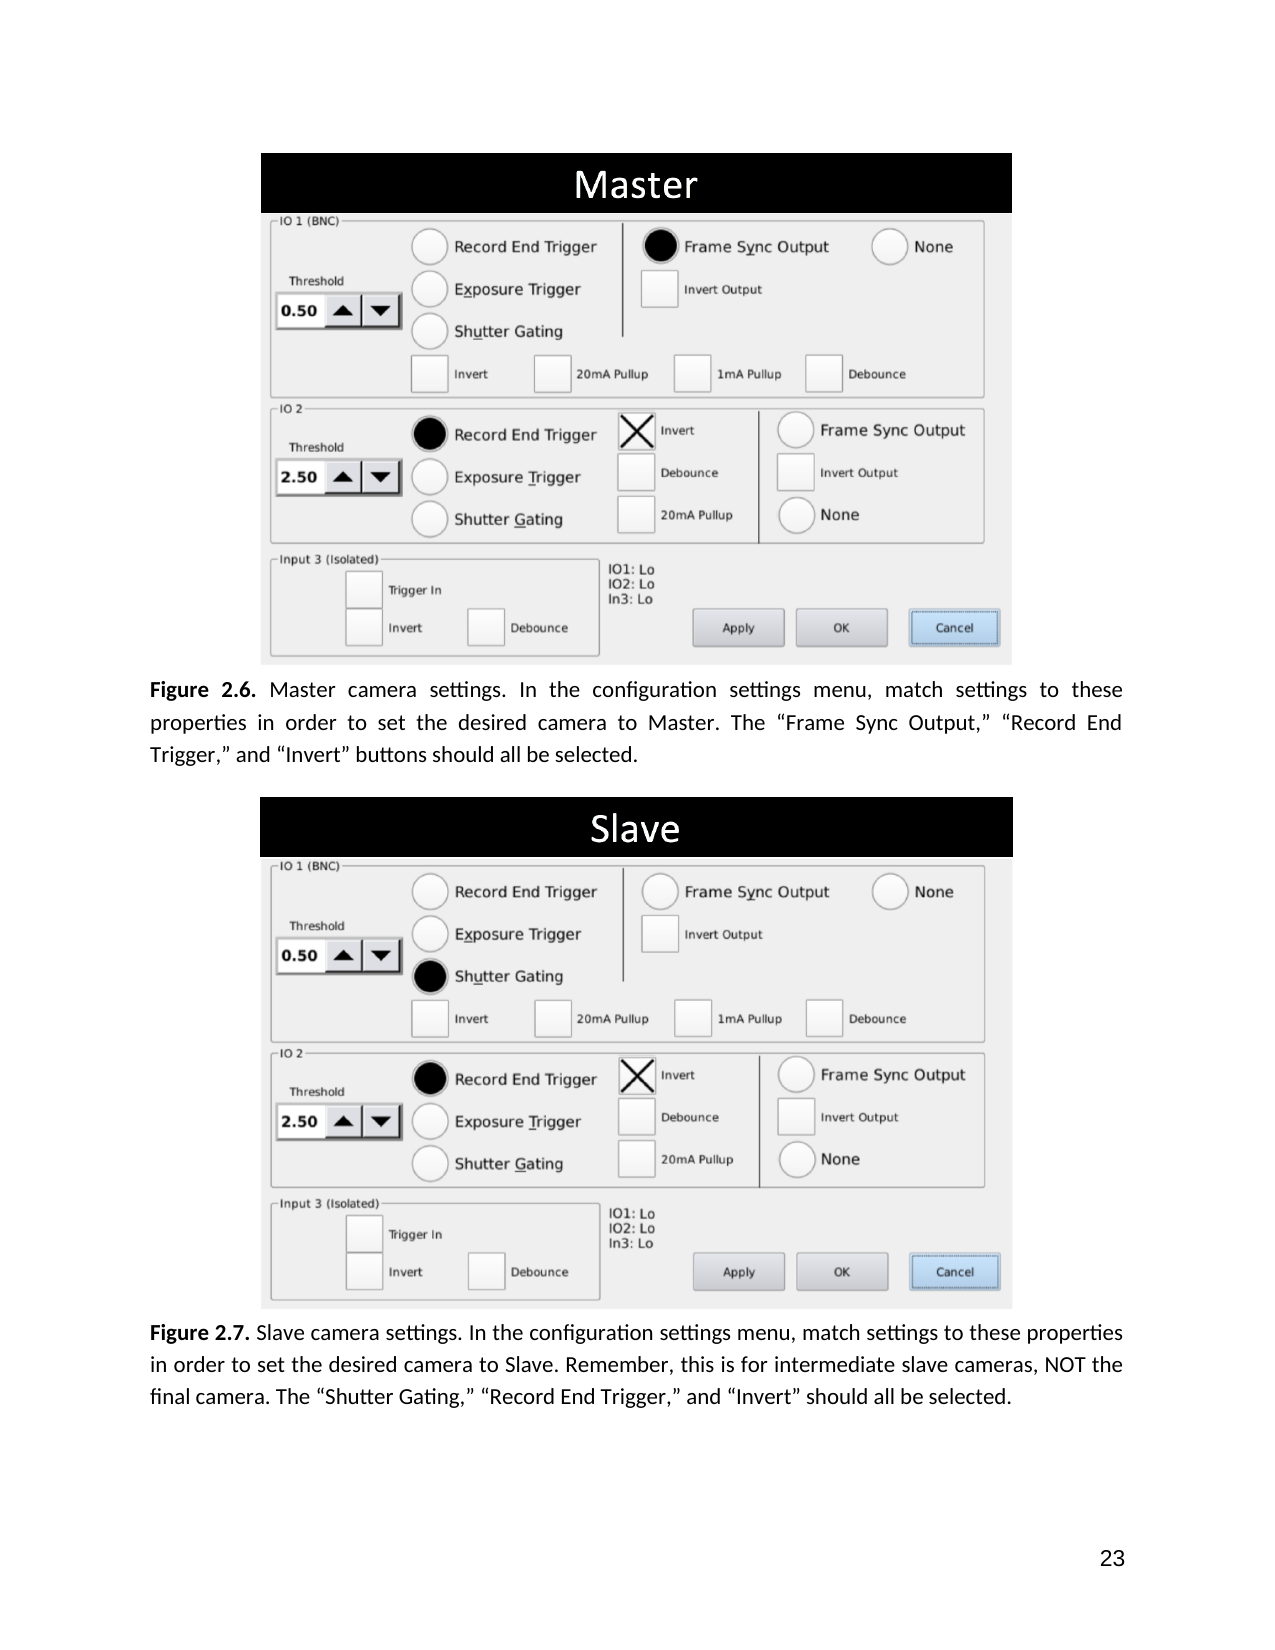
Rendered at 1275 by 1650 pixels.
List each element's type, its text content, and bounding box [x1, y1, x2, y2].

picture [256, 792, 1019, 1314]
text Figure 2.7. Slave camera settings. In the configuration settings menu, match settings to these properties in order to set the desired camera to Slave. Remember, this is for intermediate slave cameras, NOT the final camera. The “Shutter Gating,” “Record End Trigger,” and “Invert” should all be selected. [150, 1318, 1125, 1410]
picture [257, 150, 1018, 672]
text Figure 2.6. Master camera settings. In the configuration settings menu, match settings to these properties in order to set the desired camera to Master. The “Frame Sync Output,” “Record End Trigger,” and “Invert” buttons should all be selected. [150, 675, 1125, 768]
